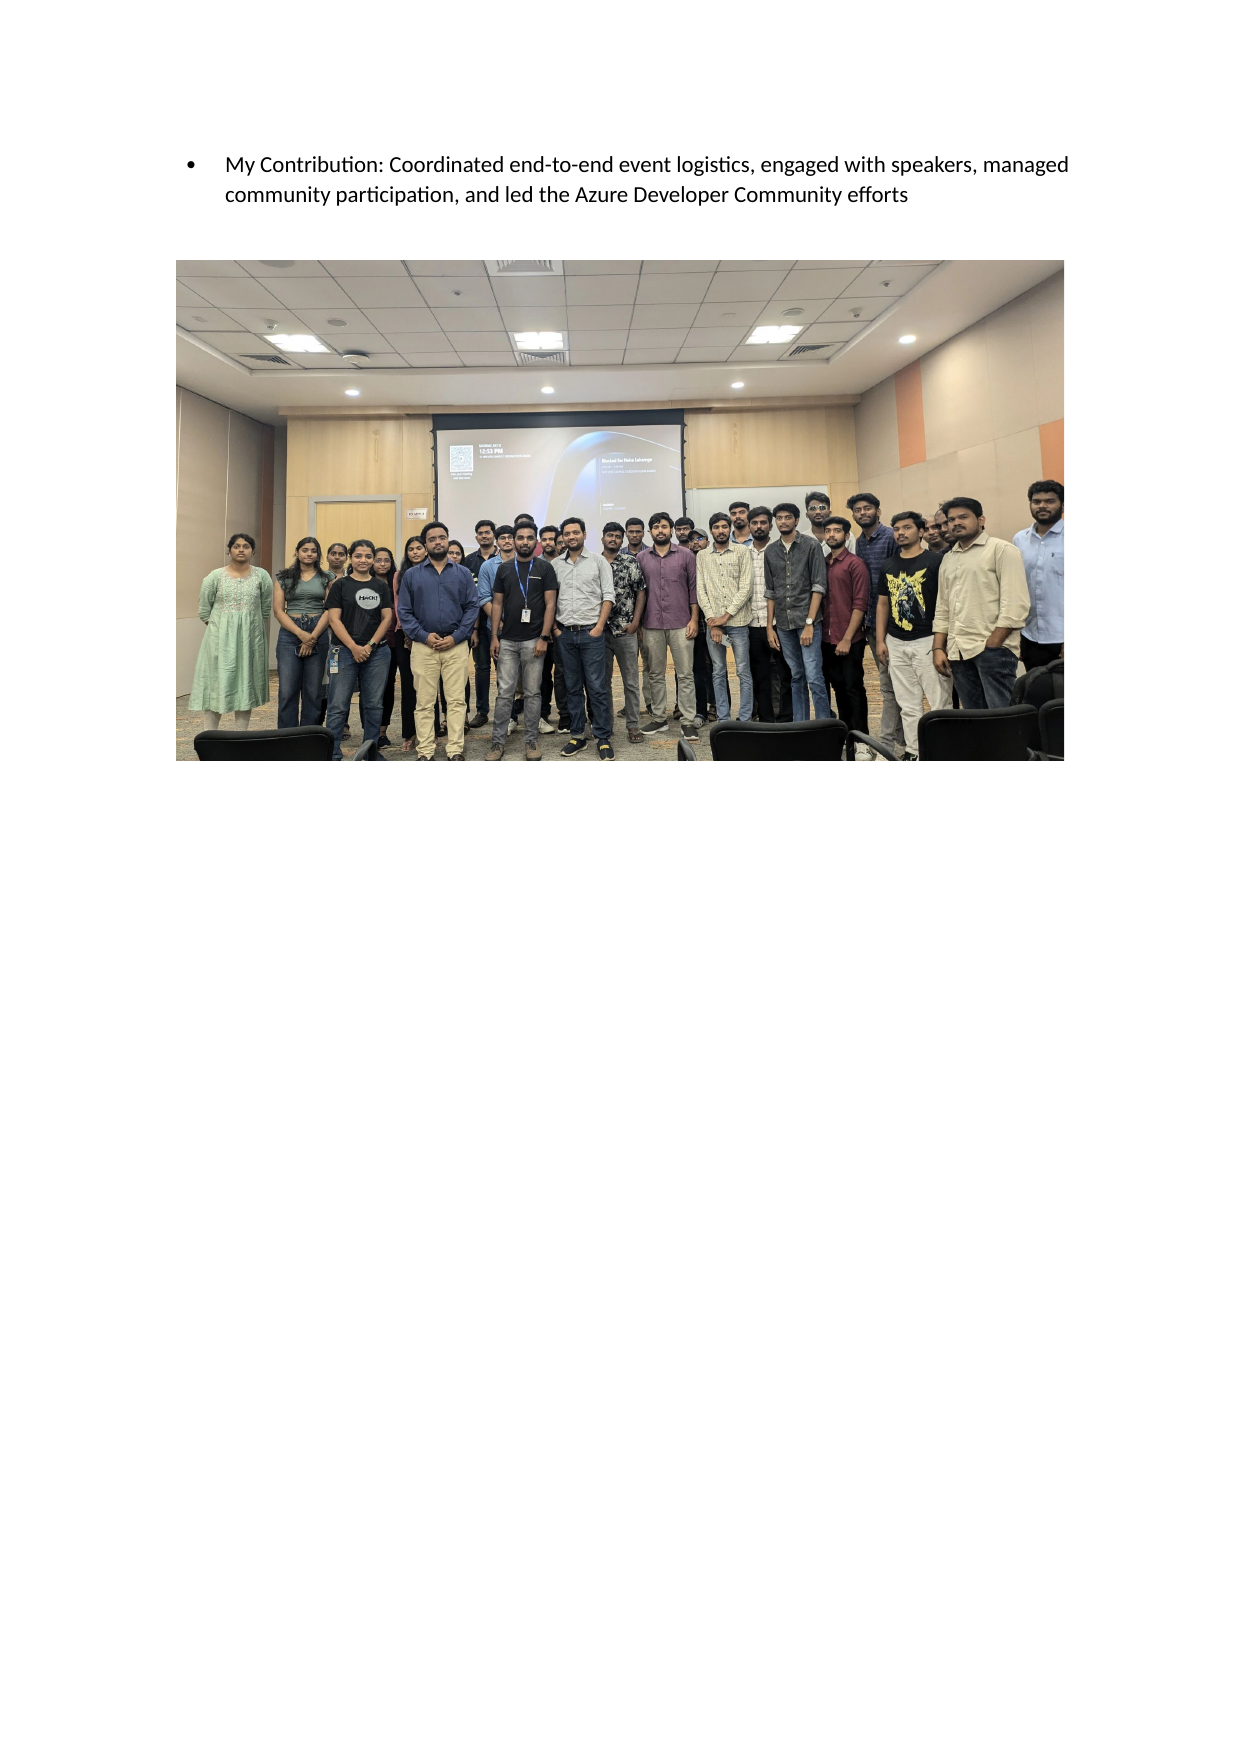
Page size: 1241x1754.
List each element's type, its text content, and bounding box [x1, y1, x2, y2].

list My Contribution: Coordinated end-to-end event logistics, engaged with speakers, managed community participation, and led the Azure Developer Community efforts [187, 150, 1090, 208]
picture [176, 260, 1065, 761]
